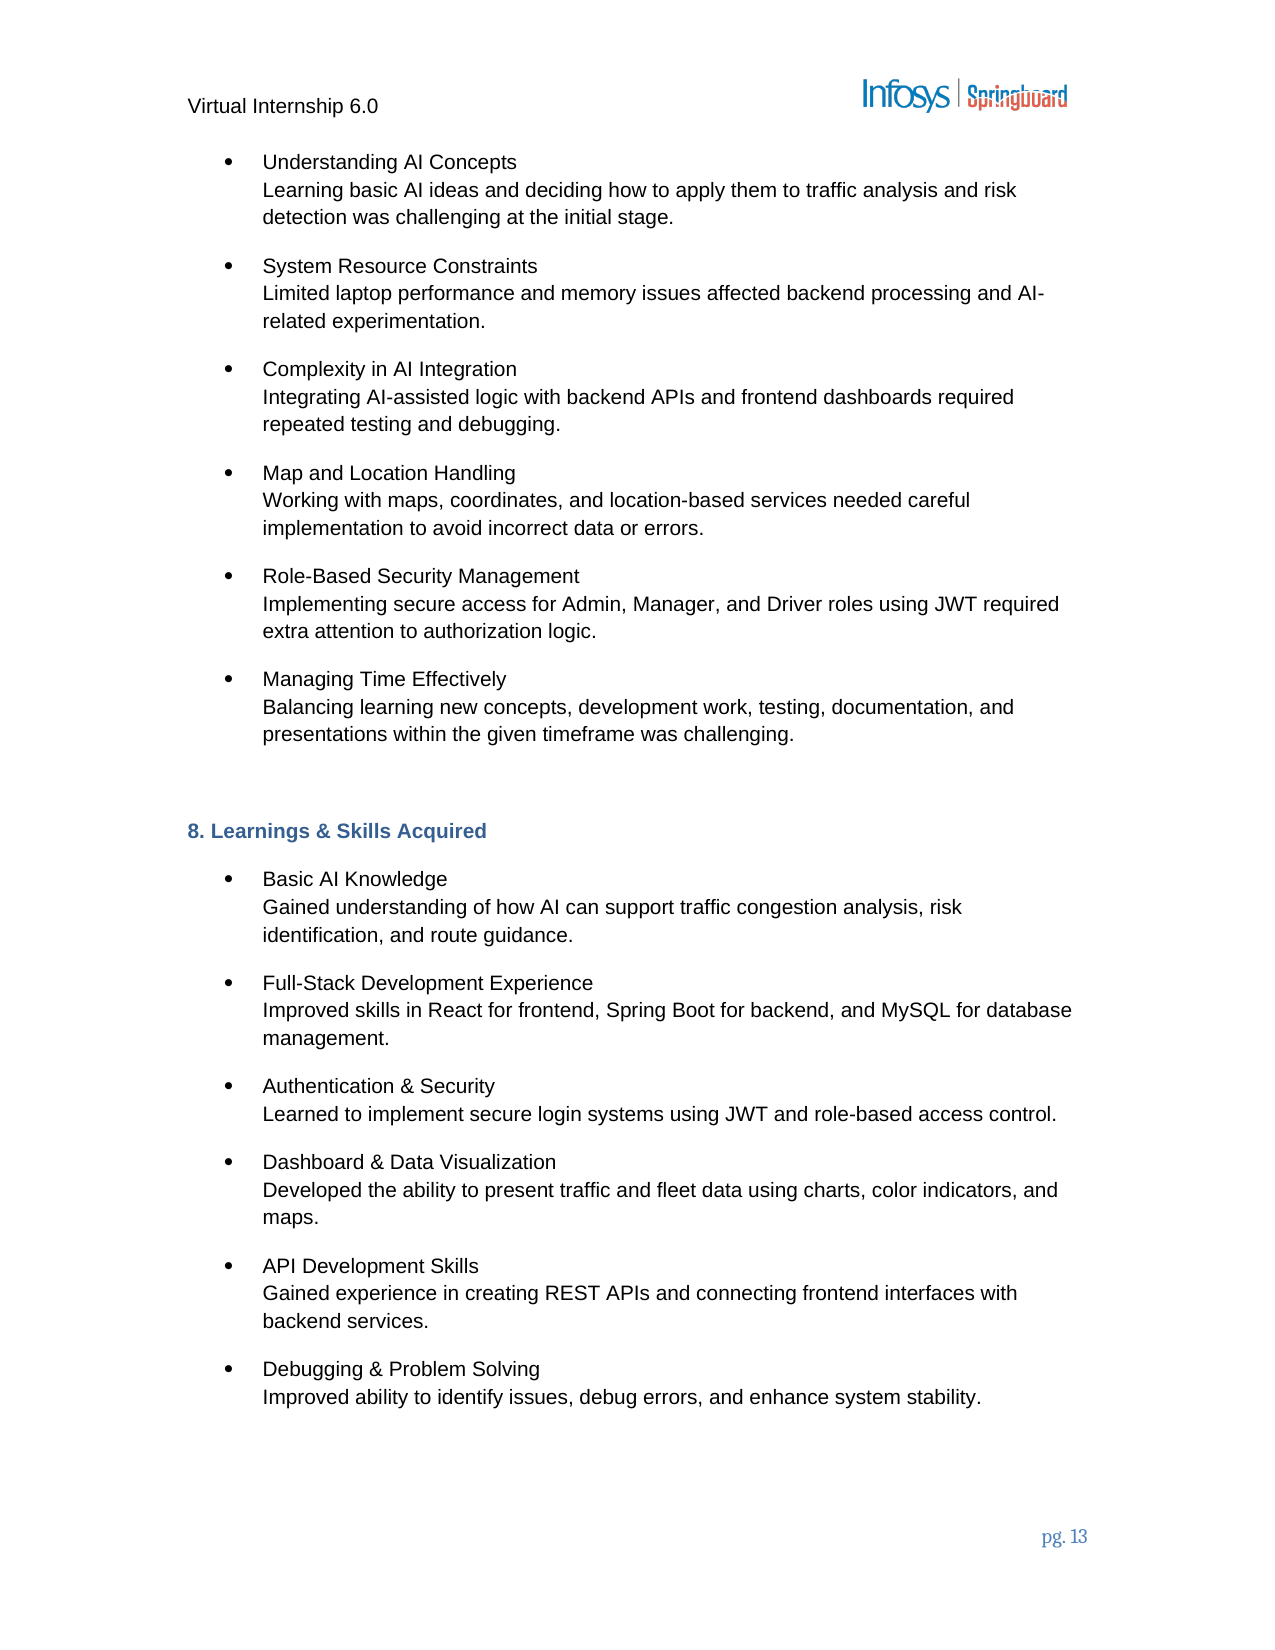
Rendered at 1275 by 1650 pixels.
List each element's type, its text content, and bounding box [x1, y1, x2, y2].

list Map and Location Handling Working with maps, coordinates, and location-based services needed careful implementation to avoid incorrect data or errors. [225, 460, 1087, 539]
list API Development Skills Gained experience in creating REST APIs and connecting frontend interfaces with backend services. [225, 1253, 1087, 1333]
list Understanding AI Concepts Learning basic AI ideas and deciding how to apply them to traffic analysis and risk detection was challenging at the initial stage. [225, 150, 1087, 229]
list System Resource Constraints Limited laptop performance and memory issues affected backend processing and AI-related experimentation. [225, 253, 1087, 332]
list Debugging & Problem Solving Improved ability to identify issues, debug errors, and enhance system stability. [225, 1357, 1087, 1408]
list Managing Time Effectively Balancing learning new concepts, development work, testing, documentation, and presentations within the given timeframe was challenging. [225, 667, 1087, 746]
list Dashboard & Data Visualization Developed the ability to present traffic and fleet data using charts, color indicators, and maps. [225, 1150, 1087, 1229]
text 8. Learnings & Skills Acquired [187, 819, 1087, 843]
list Authentication & Security Learned to implement secure login systems using JWT and role-based access control. [225, 1074, 1087, 1126]
list Basic AI Knowledge Gained understanding of how AI can support traffic congestion analysis, risk identification, and route guidance. [225, 867, 1087, 946]
picture [846, 75, 1084, 114]
list Role-Based Security Management Implementing secure access for Admin, Manager, and Driver roles using JWT required extra attention to authorization logic. [225, 564, 1087, 643]
list Full-Stack Development Experience Improved skills in React for frontend, Spring Boot for backend, and MySQL for database management. [225, 971, 1087, 1050]
list Complexity in AI Integration Integrating AI-assisted logic with backend APIs and frontend dashboards required repeated testing and debugging. [225, 357, 1087, 436]
